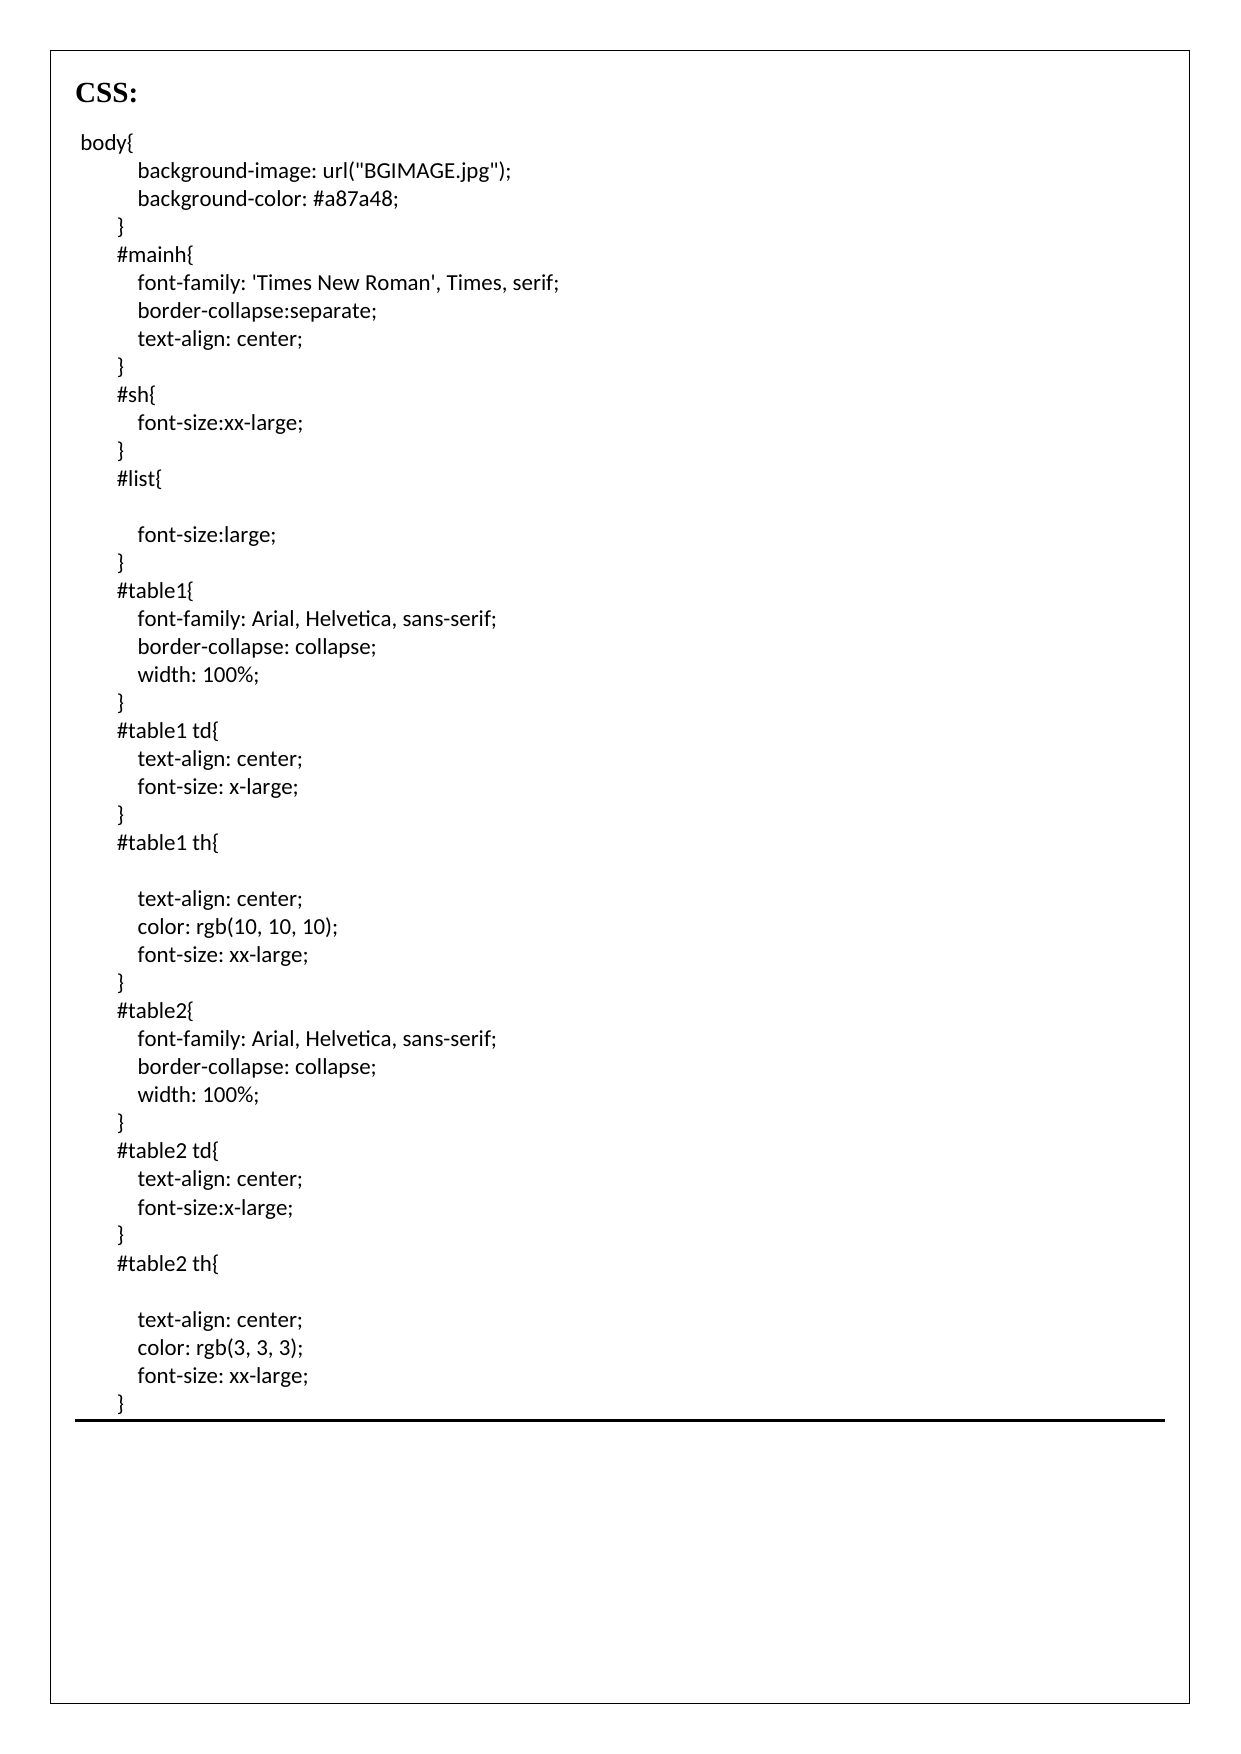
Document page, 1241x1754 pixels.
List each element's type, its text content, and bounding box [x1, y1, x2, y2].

text width: 100%; [75, 660, 1165, 688]
text } [75, 548, 1165, 576]
text font-size:large; [75, 520, 1165, 548]
text border-collapse:separate; [75, 296, 1165, 324]
text } [75, 212, 1165, 240]
text font-size:x-large; [75, 1193, 1165, 1221]
text font-family: Arial, Helvetica, sans-serif; [75, 1024, 1165, 1052]
text body{ [75, 128, 1165, 156]
text #table1 th{ [75, 828, 1165, 856]
text } [75, 352, 1165, 380]
text #table1 td{ [75, 716, 1165, 744]
text #table2{ [75, 996, 1165, 1024]
text #table2 td{ [75, 1137, 1165, 1164]
text border-collapse: collapse; [75, 632, 1165, 660]
text #table1{ [75, 576, 1165, 604]
text } [75, 800, 1165, 828]
text text-align: center; [75, 744, 1165, 772]
text #sh{ [75, 380, 1165, 408]
text font-size: xx-large; [75, 1361, 1165, 1389]
text text-align: center; [75, 324, 1165, 352]
text } [75, 1108, 1165, 1137]
text background-color: #a87a48; [75, 184, 1165, 212]
text #table2 th{ [75, 1249, 1165, 1277]
text text-align: center; [75, 1164, 1165, 1193]
text border-collapse: collapse; [75, 1052, 1165, 1081]
text font-size:xx-large; [75, 408, 1165, 436]
text } [75, 1389, 1165, 1419]
text font-family: 'Times New Roman', Times, serif; [75, 268, 1165, 296]
text } [75, 688, 1165, 716]
text } [75, 436, 1165, 464]
text } [75, 968, 1165, 996]
text #mainh{ [75, 240, 1165, 268]
text #list{ [75, 464, 1165, 492]
text color: rgb(3, 3, 3); [75, 1333, 1165, 1361]
text text-align: center; [75, 1305, 1165, 1333]
text text-align: center; [75, 884, 1165, 912]
text CSS: [75, 75, 1165, 108]
text font-family: Arial, Helvetica, sans-serif; [75, 604, 1165, 632]
text } [75, 1221, 1165, 1249]
text color: rgb(10, 10, 10); [75, 912, 1165, 940]
text font-size: xx-large; [75, 940, 1165, 968]
text width: 100%; [75, 1081, 1165, 1108]
text font-size: x-large; [75, 772, 1165, 800]
text background-image: url("BGIMAGE.jpg"); [75, 156, 1165, 184]
